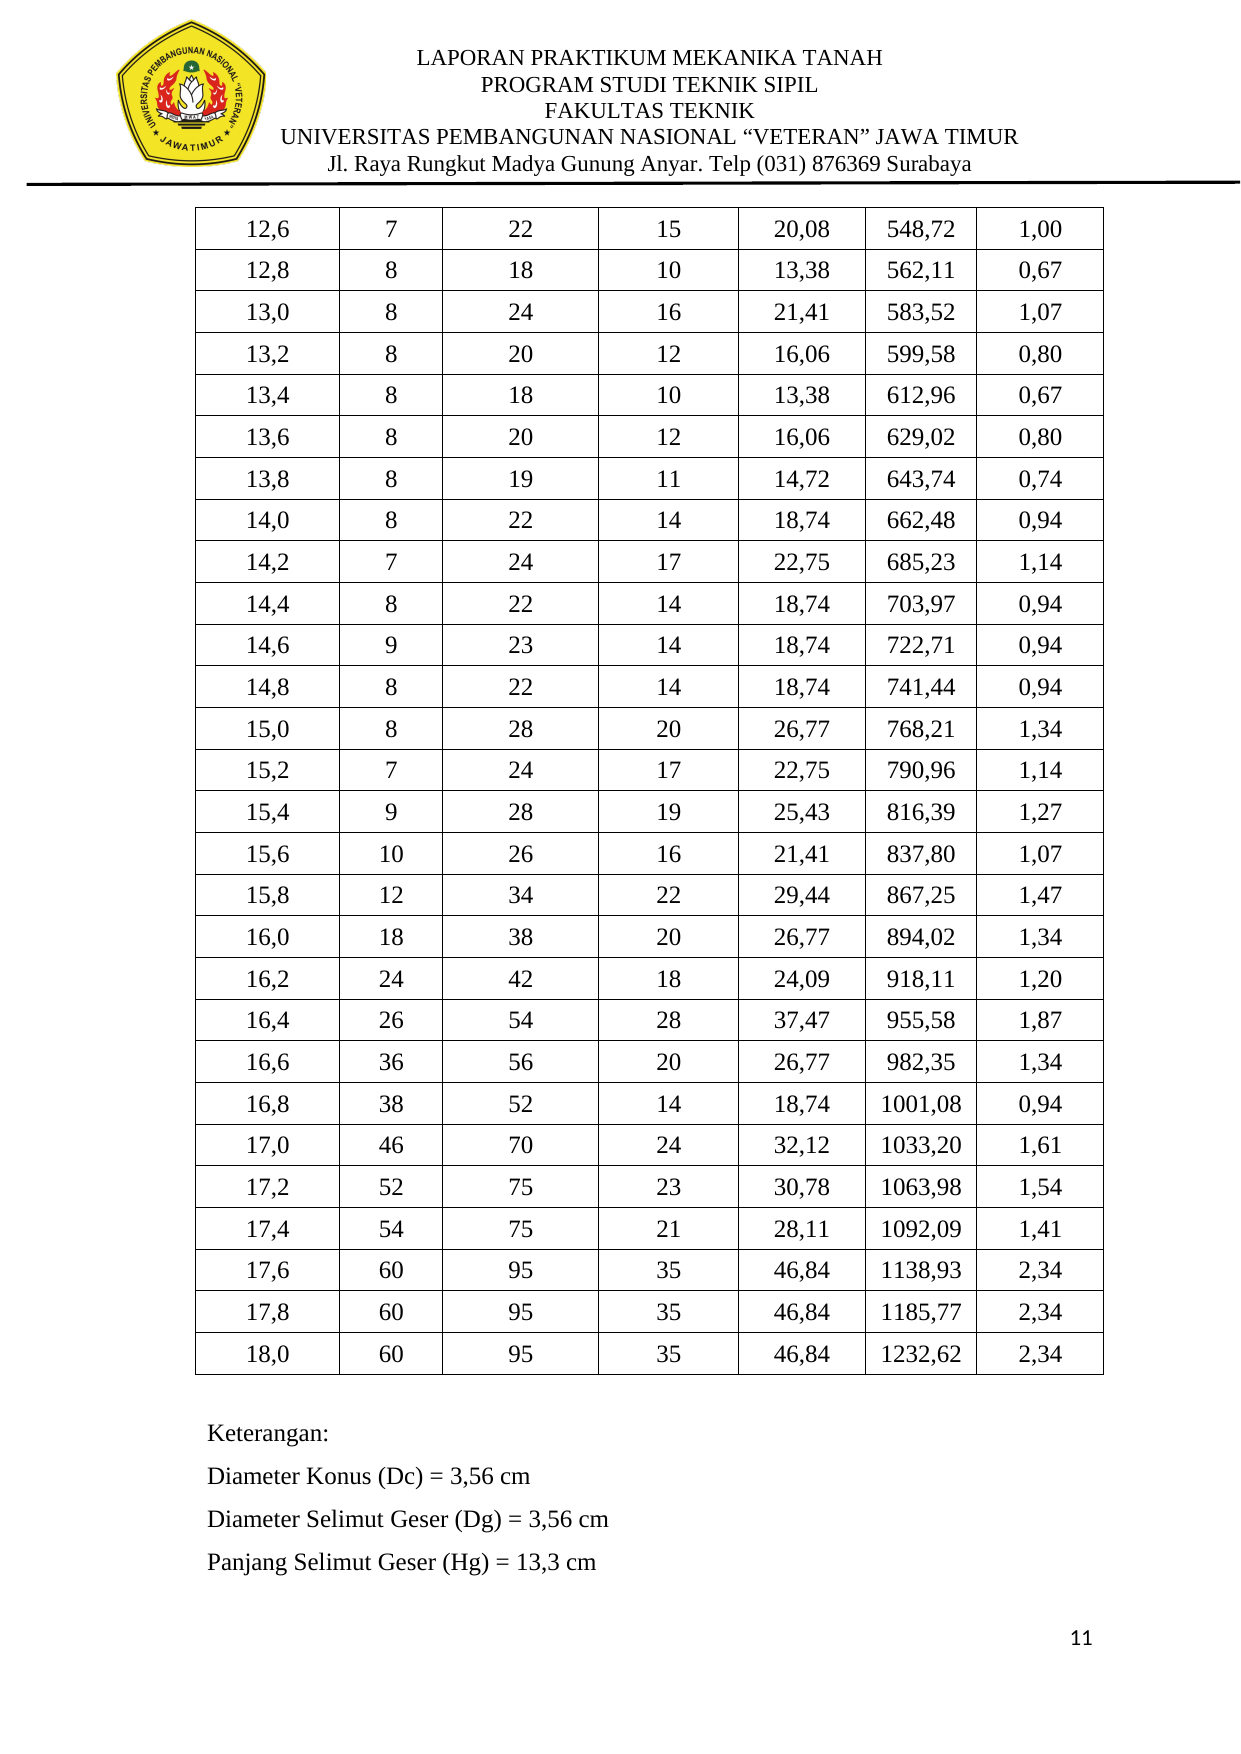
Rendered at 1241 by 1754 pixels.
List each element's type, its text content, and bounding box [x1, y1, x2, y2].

table_cell 56 [443, 1041, 598, 1082]
table_cell 599,58 [866, 333, 976, 373]
text Diameter Konus (Dc) = 3,56 cm [207, 1461, 1092, 1489]
table_cell 26,77 [739, 1041, 865, 1082]
table_cell 2,34 [977, 1291, 1103, 1332]
table_cell 18,0 [196, 1333, 339, 1373]
table_cell 7 [340, 750, 442, 790]
table_cell 20 [599, 708, 738, 748]
table_cell 548,72 [866, 208, 976, 248]
table_cell 0,94 [977, 583, 1103, 623]
table_cell 741,44 [866, 666, 976, 707]
table_cell 24 [599, 1125, 738, 1165]
table_cell 22 [443, 208, 598, 248]
table_cell 52 [340, 1166, 442, 1207]
table_cell 60 [340, 1291, 442, 1332]
table_cell 8 [340, 416, 442, 457]
table_cell 35 [599, 1250, 738, 1290]
table_cell 20 [599, 1041, 738, 1082]
table_cell 13,4 [196, 375, 339, 415]
table_cell 18,74 [739, 666, 865, 707]
table_cell 10 [340, 833, 442, 873]
table_cell 662,48 [866, 500, 976, 540]
table_cell 18,74 [739, 583, 865, 623]
table_cell 60 [340, 1333, 442, 1373]
table_cell 1,07 [977, 833, 1103, 873]
table_cell 24 [340, 958, 442, 998]
table_cell 1033,20 [866, 1125, 976, 1165]
text Panjang Selimut Geser (Hg) = 13,3 cm [207, 1547, 1092, 1576]
table_cell 15 [599, 208, 738, 248]
table_cell 95 [443, 1333, 598, 1373]
table_cell 23 [443, 625, 598, 665]
table_cell 703,97 [866, 583, 976, 623]
table_cell 0,94 [977, 1083, 1103, 1123]
table_cell 35 [599, 1333, 738, 1373]
table_cell 54 [340, 1208, 442, 1248]
table_cell 15,4 [196, 791, 339, 832]
table_cell 16,8 [196, 1083, 339, 1123]
table_cell 0,94 [977, 500, 1103, 540]
table_cell 643,74 [866, 458, 976, 498]
table_cell 1,41 [977, 1208, 1103, 1248]
table_cell 9 [340, 791, 442, 832]
table_cell 1138,93 [866, 1250, 976, 1290]
table_cell 562,11 [866, 250, 976, 290]
table_cell 15,2 [196, 750, 339, 790]
table_cell 13,2 [196, 333, 339, 373]
table_cell 16,0 [196, 916, 339, 957]
table_cell 38 [340, 1083, 442, 1123]
table_cell 583,52 [866, 291, 976, 332]
table_cell 18,74 [739, 625, 865, 665]
table_cell 0,67 [977, 250, 1103, 290]
table_cell 982,35 [866, 1041, 976, 1082]
table_cell 768,21 [866, 708, 976, 748]
table_cell 14 [599, 1083, 738, 1123]
table_cell 28 [443, 708, 598, 748]
table_cell 816,39 [866, 791, 976, 832]
table_cell 24 [443, 750, 598, 790]
table_cell 9 [340, 625, 442, 665]
table_cell 1,14 [977, 541, 1103, 582]
table_cell 14,8 [196, 666, 339, 707]
table_cell 12,8 [196, 250, 339, 290]
table_cell 1,34 [977, 916, 1103, 957]
table_cell 26,77 [739, 916, 865, 957]
table_cell 18 [599, 958, 738, 998]
table_cell 16,06 [739, 333, 865, 373]
table_cell 0,80 [977, 416, 1103, 457]
table_cell 16 [599, 833, 738, 873]
table_cell 26 [443, 833, 598, 873]
table_cell 8 [340, 500, 442, 540]
table_cell 17,0 [196, 1125, 339, 1165]
table_cell 0,80 [977, 333, 1103, 373]
table_cell 46,84 [739, 1250, 865, 1290]
table_cell 18 [443, 250, 598, 290]
table_cell 10 [599, 375, 738, 415]
table_cell 19 [443, 458, 598, 498]
table_cell 1092,09 [866, 1208, 976, 1248]
table_cell 21,41 [739, 291, 865, 332]
table_cell 14,0 [196, 500, 339, 540]
table_cell 21,41 [739, 833, 865, 873]
table_cell 17,4 [196, 1208, 339, 1248]
table_cell 95 [443, 1291, 598, 1332]
table_cell 26 [340, 1000, 442, 1040]
table_cell 46,84 [739, 1333, 865, 1373]
table_cell 20 [443, 333, 598, 373]
table_cell 52 [443, 1083, 598, 1123]
table_cell 12 [340, 875, 442, 915]
table_cell 17,8 [196, 1291, 339, 1332]
table_cell 1,61 [977, 1125, 1103, 1165]
table_cell 17,6 [196, 1250, 339, 1290]
table_cell 14,4 [196, 583, 339, 623]
table_cell 17 [599, 541, 738, 582]
table_cell 1,14 [977, 750, 1103, 790]
table_cell 37,47 [739, 1000, 865, 1040]
table_cell 60 [340, 1250, 442, 1290]
table_cell 1063,98 [866, 1166, 976, 1207]
table_cell 12 [599, 333, 738, 373]
table_cell 1,34 [977, 708, 1103, 748]
table_cell 629,02 [866, 416, 976, 457]
table_cell 0,94 [977, 666, 1103, 707]
table_cell 8 [340, 333, 442, 373]
table_cell 16,06 [739, 416, 865, 457]
table_cell 1001,08 [866, 1083, 976, 1123]
table_cell 2,34 [977, 1250, 1103, 1290]
table_cell 28 [599, 1000, 738, 1040]
table_cell 8 [340, 250, 442, 290]
table_cell 28 [443, 791, 598, 832]
table_cell 722,71 [866, 625, 976, 665]
table_cell 0,67 [977, 375, 1103, 415]
table_cell 867,25 [866, 875, 976, 915]
table_cell 13,0 [196, 291, 339, 332]
table_cell 42 [443, 958, 598, 998]
table_cell 0,74 [977, 458, 1103, 498]
text Keterangan: [207, 1418, 1092, 1446]
table_cell 8 [340, 291, 442, 332]
table_cell 20 [443, 416, 598, 457]
table_cell 28,11 [739, 1208, 865, 1248]
table_cell 22 [599, 875, 738, 915]
table_cell 1,34 [977, 1041, 1103, 1082]
table_cell 15,6 [196, 833, 339, 873]
table_cell 46 [340, 1125, 442, 1165]
table_cell 24 [443, 541, 598, 582]
table_cell 918,11 [866, 958, 976, 998]
table_cell 32,12 [739, 1125, 865, 1165]
table_cell 26,77 [739, 708, 865, 748]
table_cell 1,47 [977, 875, 1103, 915]
table_cell 1232,62 [866, 1333, 976, 1373]
table_cell 22,75 [739, 541, 865, 582]
table_cell 25,43 [739, 791, 865, 832]
table_cell 14,72 [739, 458, 865, 498]
table_cell 15,8 [196, 875, 339, 915]
table_cell 894,02 [866, 916, 976, 957]
table_cell 12 [599, 416, 738, 457]
table_cell 22 [443, 500, 598, 540]
table_cell 70 [443, 1125, 598, 1165]
table_cell 22,75 [739, 750, 865, 790]
table_cell 2,34 [977, 1333, 1103, 1373]
table_cell 75 [443, 1208, 598, 1248]
table_cell 20,08 [739, 208, 865, 248]
text Diameter Selimut Geser (Dg) = 3,56 cm [207, 1504, 1092, 1533]
table_cell 36 [340, 1041, 442, 1082]
table_cell 17 [599, 750, 738, 790]
table_cell 46,84 [739, 1291, 865, 1332]
table_cell 23 [599, 1166, 738, 1207]
table_cell 24 [443, 291, 598, 332]
table_cell 7 [340, 541, 442, 582]
table_cell 16,4 [196, 1000, 339, 1040]
table_cell 18,74 [739, 1083, 865, 1123]
table_cell 34 [443, 875, 598, 915]
table_cell 29,44 [739, 875, 865, 915]
table_cell 14 [599, 666, 738, 707]
table_cell 20 [599, 916, 738, 957]
table_cell 1,54 [977, 1166, 1103, 1207]
table_cell 24,09 [739, 958, 865, 998]
table_cell 1,07 [977, 291, 1103, 332]
table_cell 17,2 [196, 1166, 339, 1207]
table_cell 8 [340, 708, 442, 748]
table_cell 19 [599, 791, 738, 832]
table_cell 16,2 [196, 958, 339, 998]
table_cell 13,8 [196, 458, 339, 498]
table_cell 8 [340, 583, 442, 623]
table_cell 14 [599, 500, 738, 540]
table_cell 612,96 [866, 375, 976, 415]
table_cell 21 [599, 1208, 738, 1248]
table_cell 13,38 [739, 250, 865, 290]
table_cell 18 [443, 375, 598, 415]
table_cell 8 [340, 458, 442, 498]
table_cell 12,6 [196, 208, 339, 248]
table_cell 14 [599, 625, 738, 665]
table_cell 8 [340, 375, 442, 415]
table_cell 38 [443, 916, 598, 957]
table_cell 95 [443, 1250, 598, 1290]
table_cell 18,74 [739, 500, 865, 540]
table_cell 1,27 [977, 791, 1103, 832]
table_cell 30,78 [739, 1166, 865, 1207]
table_cell 1,00 [977, 208, 1103, 248]
table_cell 14 [599, 583, 738, 623]
table_cell 790,96 [866, 750, 976, 790]
table_cell 35 [599, 1291, 738, 1332]
table_cell 54 [443, 1000, 598, 1040]
table_cell 1185,77 [866, 1291, 976, 1332]
table_cell 75 [443, 1166, 598, 1207]
table_cell 8 [340, 666, 442, 707]
table_cell 13,6 [196, 416, 339, 457]
table_cell 955,58 [866, 1000, 976, 1040]
table_cell 1,20 [977, 958, 1103, 998]
table_cell 18 [340, 916, 442, 957]
table_cell 0,94 [977, 625, 1103, 665]
table_cell 1,87 [977, 1000, 1103, 1040]
table_cell 13,38 [739, 375, 865, 415]
table_cell 16,6 [196, 1041, 339, 1082]
table_cell 22 [443, 666, 598, 707]
table_cell 837,80 [866, 833, 976, 873]
table_cell 14,2 [196, 541, 339, 582]
table_cell 22 [443, 583, 598, 623]
table_cell 10 [599, 250, 738, 290]
table_cell 685,23 [866, 541, 976, 582]
table_cell 14,6 [196, 625, 339, 665]
table_cell 15,0 [196, 708, 339, 748]
table_cell 16 [599, 291, 738, 332]
table_cell 11 [599, 458, 738, 498]
table_cell 7 [340, 208, 442, 248]
picture [116, 19, 267, 167]
